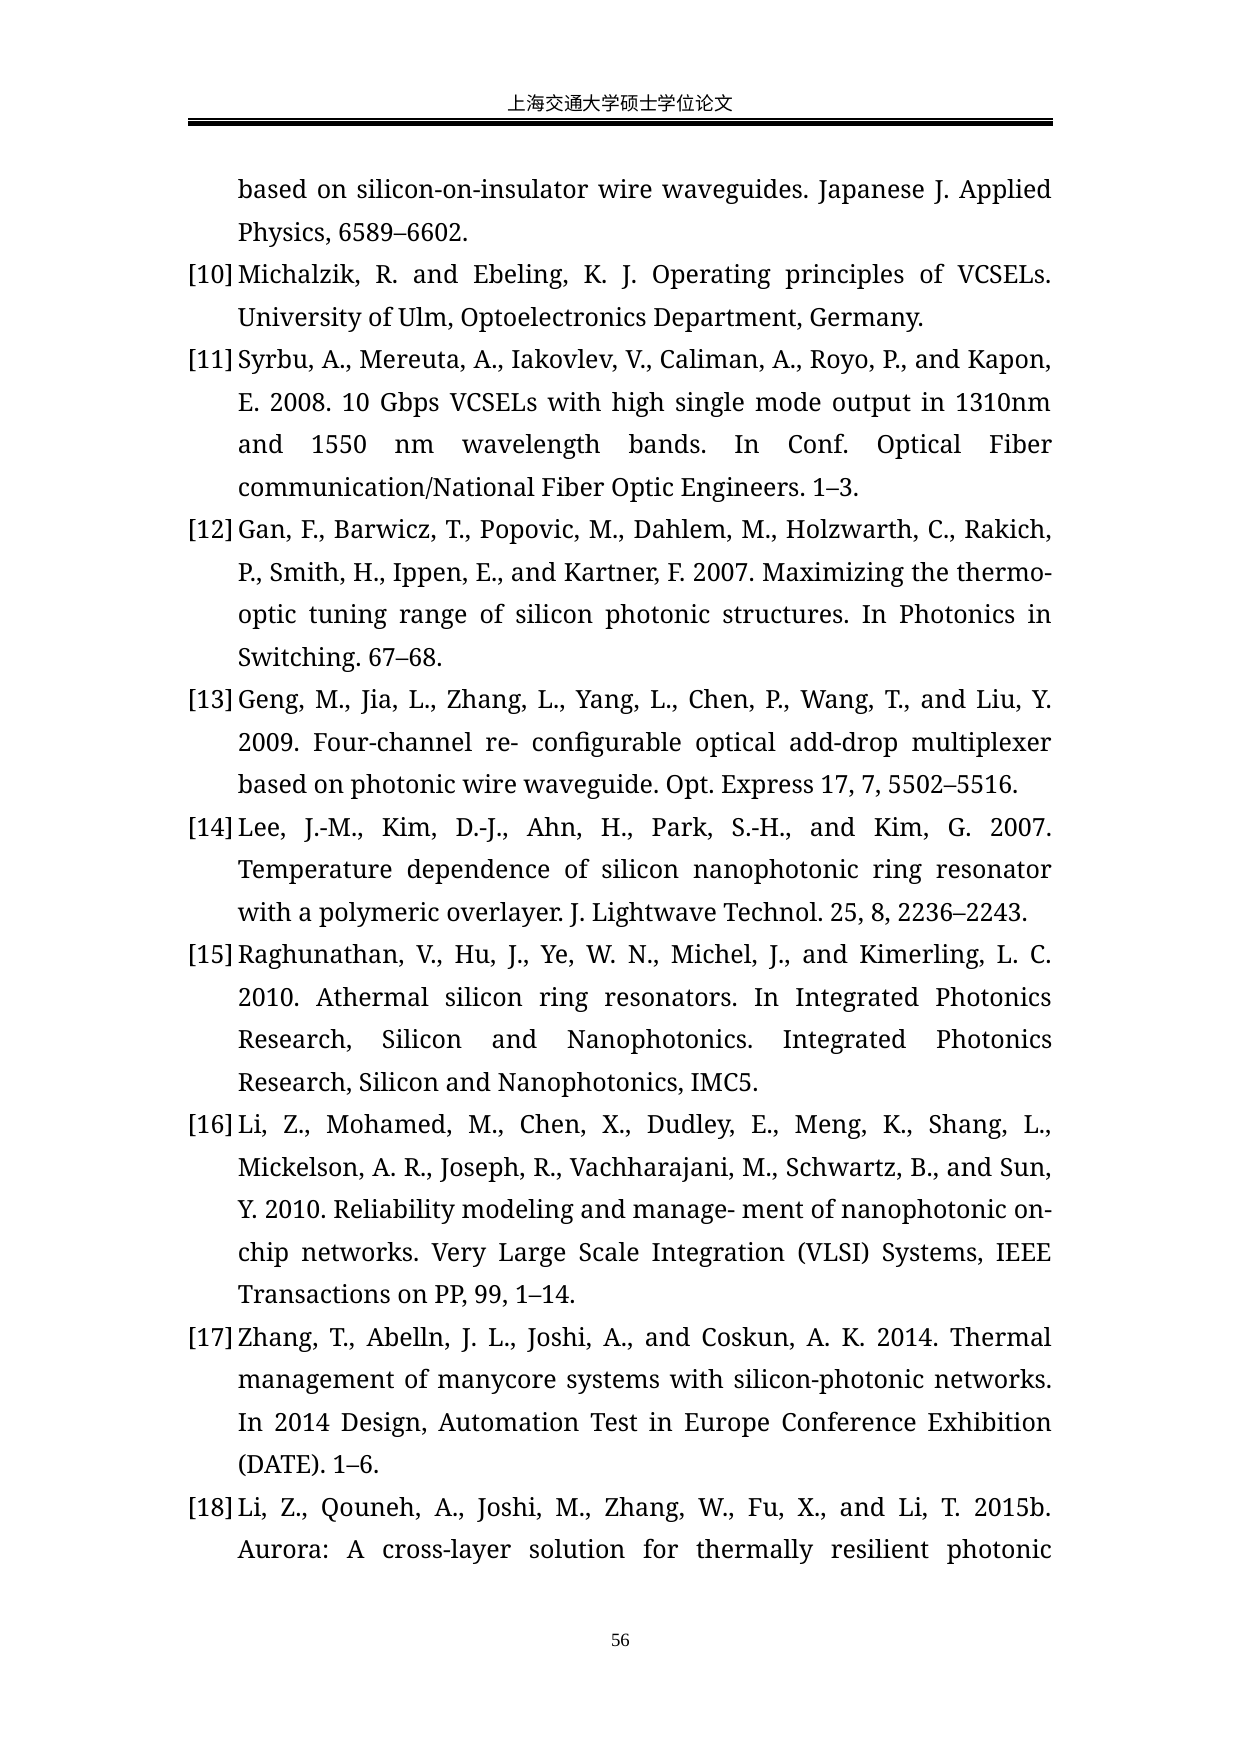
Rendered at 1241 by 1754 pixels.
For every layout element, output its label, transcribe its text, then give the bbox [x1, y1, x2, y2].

list Syrbu, A., Mereuta, A., Iakovlev, V., Caliman, A., Royo, P., and Kapon, E. 2008. 10 Gbps VCSELs with high single mode output in 1310nm and 1550 nm wavelength bands. In Conf. Optical Fiber communication/National Fiber Optic Engineers. 1–3. [187, 342, 1053, 503]
list Li, Z., Mohamed, M., Chen, X., Dudley, E., Meng, K., Shang, L., Mickelson, A. R., Joseph, R., Vachharajani, M., Schwartz, B., and Sun, Y. 2010. Reliability modeling and manage- ment of nanophotonic on-chip networks. Very Large Scale Integration (VLSI) Systems, IEEE Transactions on PP, 99, 1–14. [187, 1107, 1053, 1311]
list Gan, F., Barwicz, T., Popovic, M., Dahlem, M., Holzwarth, C., Rakich, P., Smith, H., Ippen, E., and Kartner, F. 2007. Maximizing the thermo-optic tuning range of silicon photonic structures. In Photonics in Switching. 67–68. [187, 512, 1053, 673]
list Geng, M., Jia, L., Zhang, L., Yang, L., Chen, P., Wang, T., and Liu, Y. 2009. Four-channel re- configurable optical add-drop multiplexer based on photonic wire waveguide. Opt. Express 17, 7, 5502–5516. [187, 682, 1053, 801]
list Lee, J.-M., Kim, D.-J., Ahn, H., Park, S.-H., and Kim, G. 2007. Temperature dependence of silicon nanophotonic ring resonator with a polymeric overlayer. J. Lightwave Technol. 25, 8, 2236–2243. [187, 809, 1053, 928]
list Zhang, T., Abelln, J. L., Joshi, A., and Coskun, A. K. 2014. Thermal management of manycore systems with silicon-photonic networks. In 2014 Design, Automation Test in Europe Conference Exhibition (DATE). 1–6. [187, 1319, 1053, 1481]
list Michalzik, R. and Ebeling, K. J. Operating principles of VCSELs. University of Ulm, Optoelectronics Department, Germany. [187, 257, 1053, 333]
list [187, 172, 1053, 248]
list Raghunathan, V., Hu, J., Ye, W. N., Michel, J., and Kimerling, L. C. 2010. Athermal silicon ring resonators. In Integrated Photonics Research, Silicon and Nanophotonics. Integrated Photonics Research, Silicon and Nanophotonics, IMC5. [187, 937, 1053, 1098]
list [187, 1489, 1053, 1566]
